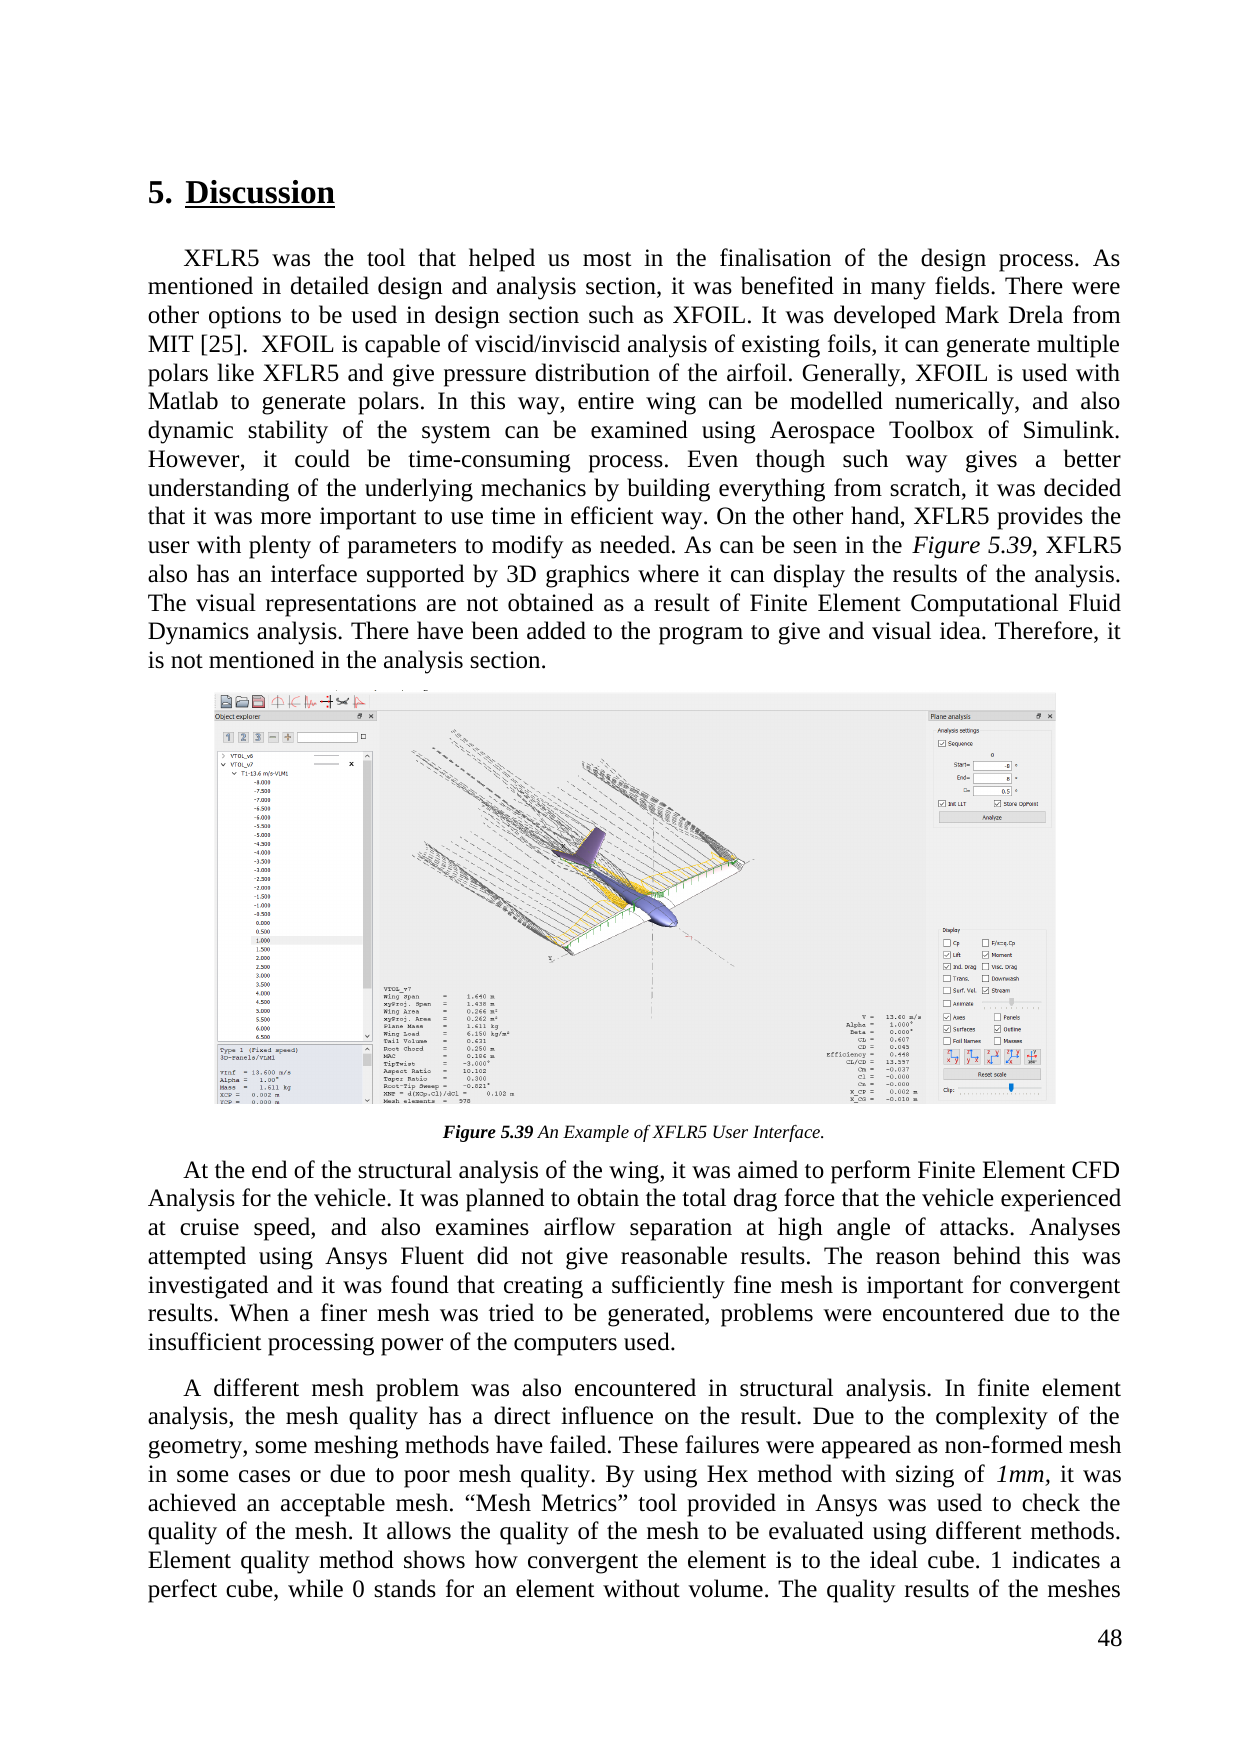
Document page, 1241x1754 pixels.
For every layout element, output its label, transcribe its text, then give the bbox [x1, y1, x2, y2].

subtitle Discussion [148, 173, 1122, 211]
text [148, 1373, 1122, 1603]
picture [214, 690, 1056, 1104]
text XFLR5 was the tool that helped us most in the finalisation of the design process. As mentioned in detailed design and analysis section, it was benefited in many fields. There were other options to be used in design section such as XFOIL. It was developed Mark Drela from MIT. XFOIL is capable of viscid/inviscid analysis of existing foils, it can generate multiple polars like XFLR5 and give pressure distribution of the airfoil. Generally, XFOIL is used with Matlab to generate polars. In this way, entire wing can be modelled numerically, and also dynamic stability of the system can be examined using Aerospace Toolbox of Simulink. However, it could be time-consuming process. Even though such way gives a better understanding of the underlying mechanics by building everything from scratch, it was decided that it was more important to use time in efficient way. On the other hand, XFLR5 provides the user with plenty of parameters to modify as needed. As can be seen in the Figure 3.1, XFLR5 also has an interface supported by 3D graphics where it can display the results of the analysis. The visual representations are not obtained as a result of Finite Element Computational Fluid Dynamics analysis. There have been added to the program to give and visual idea. Therefore, it is not mentioned in the analysis section. [148, 243, 1122, 674]
text At the end of the structural analysis of the wing, it was aimed to perform Finite Element CFD Analysis for the vehicle. It was planned to obtain the total drag force that the vehicle experienced at cruise speed, and also examines airflow separation at high angle of attacks. Analyses attempted using Ansys Fluent did not give reasonable results. The reason behind this was investigated and it was found that creating a sufficiently fine mesh is important for convergent results. When a finer mesh was tried to be generated, problems were encountered due to the insufficient processing power of the computers used. [148, 1155, 1122, 1356]
